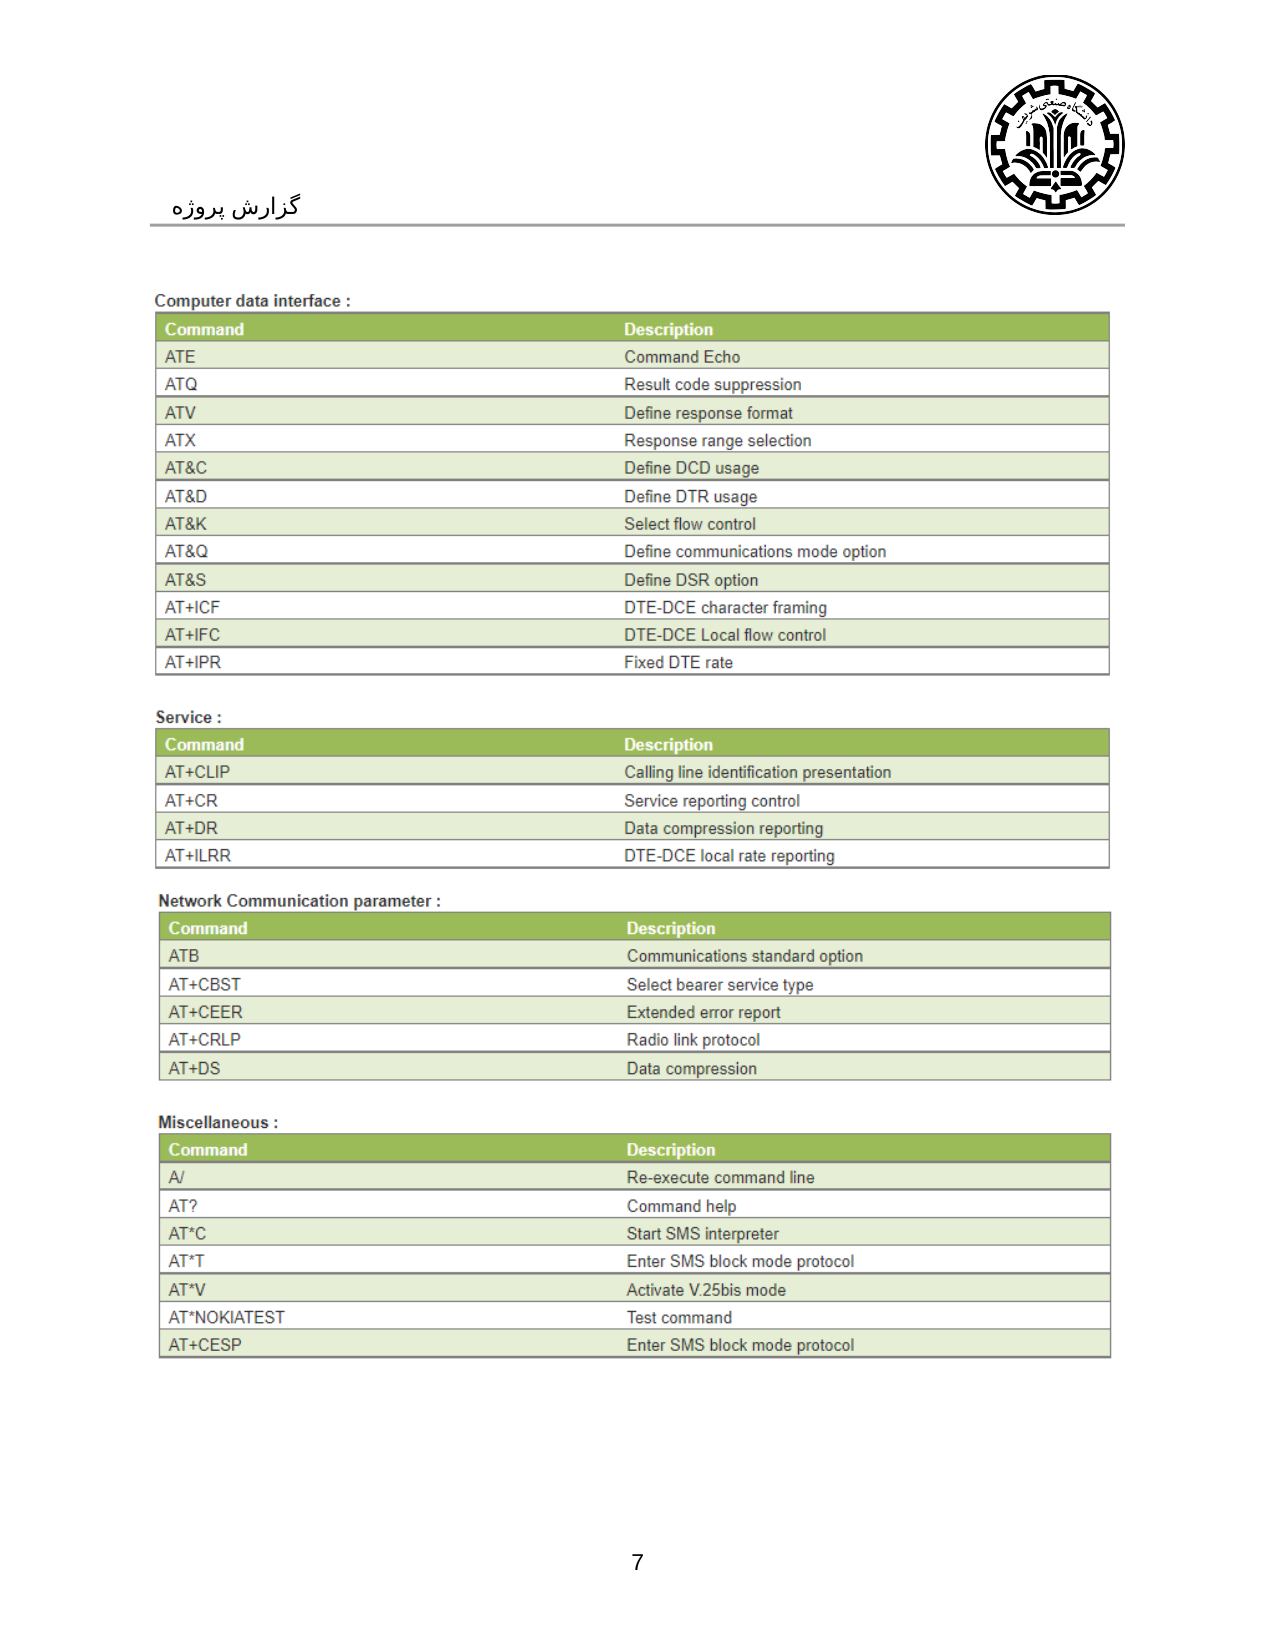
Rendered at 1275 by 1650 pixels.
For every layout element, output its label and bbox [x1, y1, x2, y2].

picture [985, 75, 1125, 215]
picture [150, 283, 1125, 1371]
